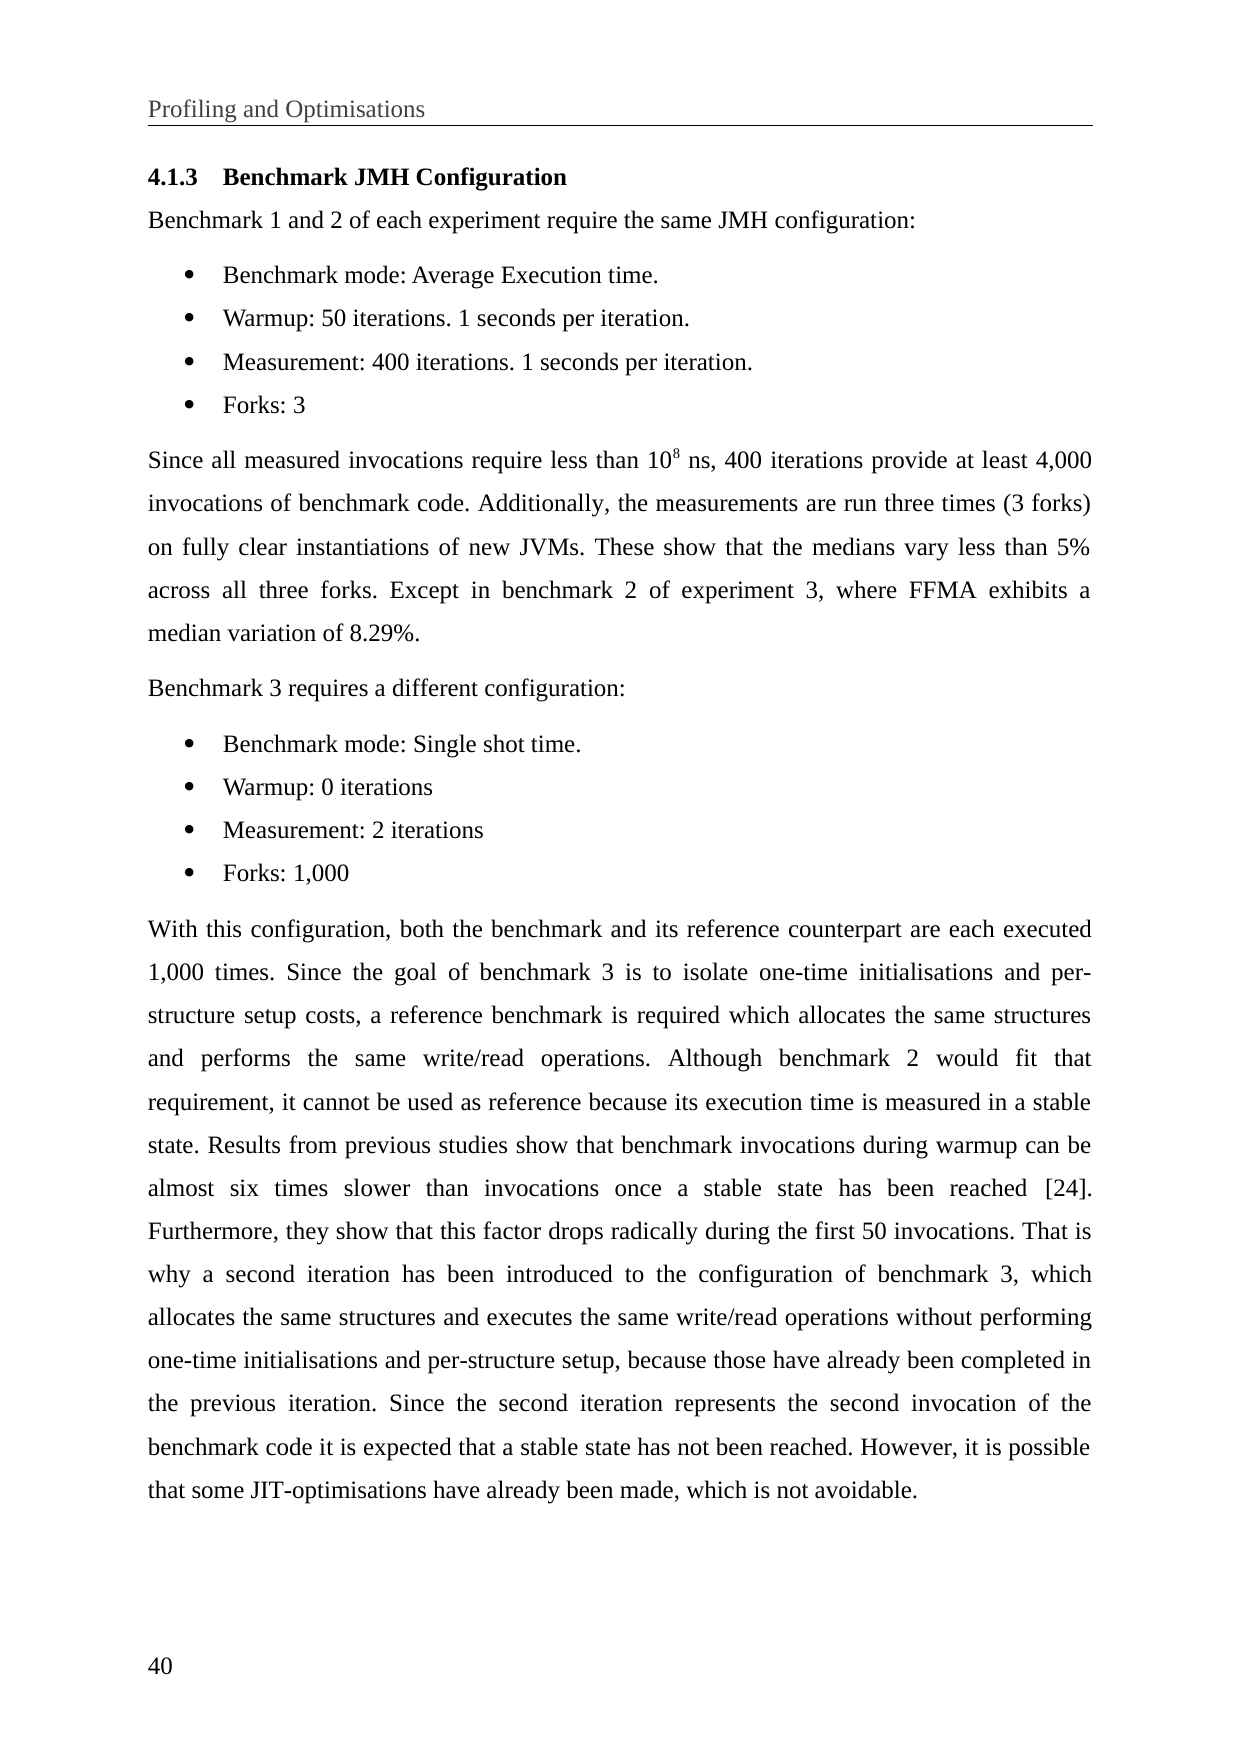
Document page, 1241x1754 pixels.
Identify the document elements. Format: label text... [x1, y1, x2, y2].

list Benchmark mode: Single shot time. [185, 729, 1093, 758]
text Since all measured invocations require less than 108 ns, 400 iterations provide at least 4,000 invocations of benchmark code. Additionally, the measurements are run three times (3 forks) on fully clear instantiations of new JVMs. These show that the medians vary less than 5% across all three forks. Except in benchmark 2 of experiment 3, where FFMA exhibits a median variation of 8.29%. [148, 445, 1093, 647]
subtitle Benchmark JMH Configuration [148, 162, 1093, 190]
list Forks: 3 [185, 390, 1093, 418]
list Benchmark mode: Average Execution time. [185, 260, 1093, 289]
text With this configuration, both the benchmark and its reference counterpart are each executed 1,000 times. Since the goal of benchmark 3 is to isolate one-time initialisations and per-structure setup costs, a reference benchmark is required which allocates the same structures and performs the same write/read operations. Although benchmark 2 would fit that requirement, it cannot be used as reference because its execution time is measured in a stable state. Results from previous studies show that benchmark invocations during warmup can be almost six times slower than invocations once a stable state has been reached [24]. Furthermore, they show that this factor drops radically during the first 50 invocations. That is why a second iteration has been introduced to the configuration of benchmark 3, which allocates the same structures and executes the same write/read operations without performing one-time initialisations and per-structure setup, because those have already been completed in the previous iteration. Since the second iteration represents the second invocation of the benchmark code it is expected that a stable state has not been reached. However, it is possible that some JIT-optimisations have already been made, which is not avoidable. [148, 914, 1093, 1503]
list Warmup: 50 iterations. 1 seconds per iteration. [185, 303, 1093, 332]
text Benchmark 3 requires a different configuration: [148, 673, 1093, 702]
list Forks: 1,000 [185, 858, 1093, 887]
list Measurement: 400 iterations. 1 seconds per iteration. [185, 347, 1093, 375]
list Measurement: 2 iterations [185, 815, 1093, 844]
text Benchmark 1 and 2 of each experiment require the same JMH configuration: [148, 205, 1093, 233]
list Warmup: 0 iterations [185, 772, 1093, 801]
